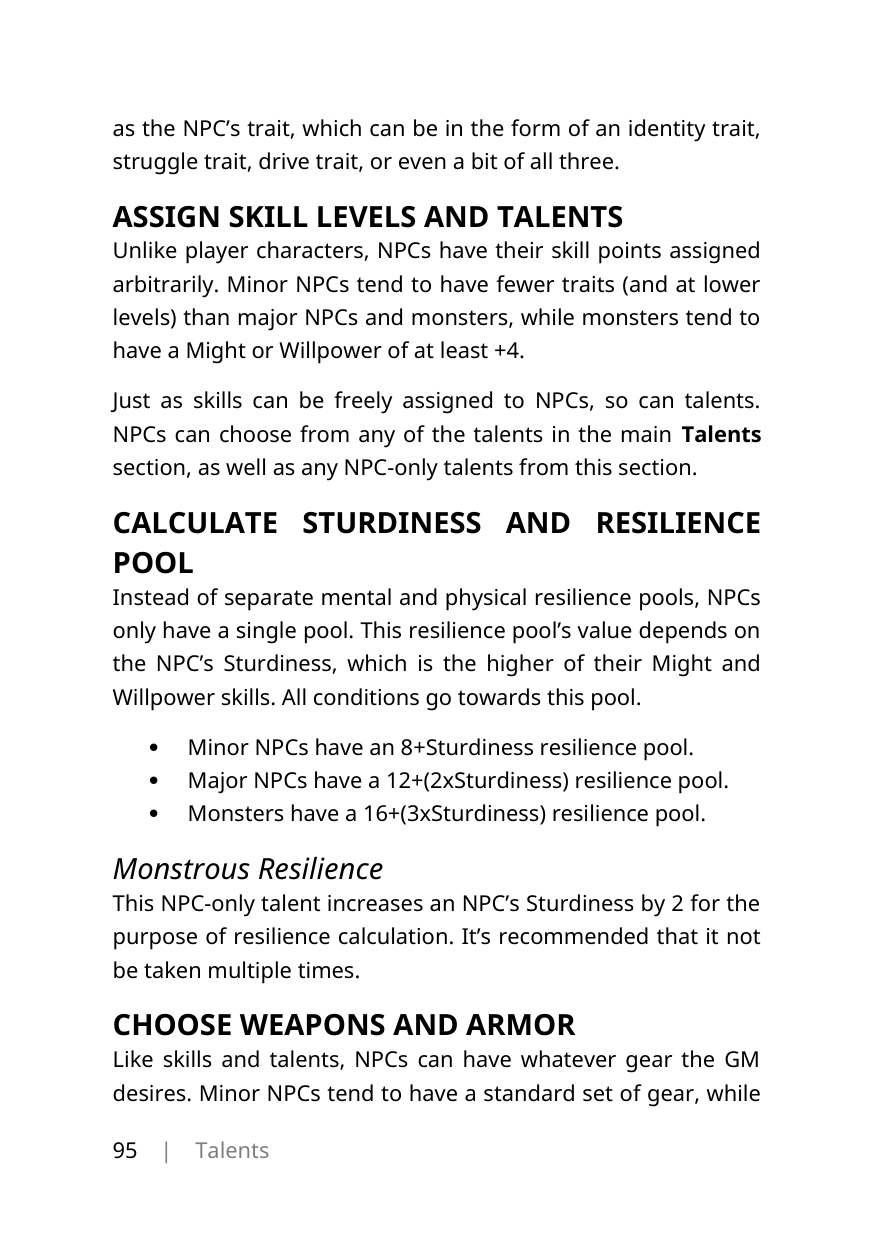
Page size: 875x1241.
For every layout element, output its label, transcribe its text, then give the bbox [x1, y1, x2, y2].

text This NPC-only talent increases an NPC’s Sturdiness by 2 for the purpose of resilience calculation. It’s recommended that it not be taken multiple times. [112, 888, 762, 984]
text Unlike player characters, NPCs have their skill points assigned arbitrarily. Minor NPCs tend to have fewer traits (and at lower levels) than major NPCs and monsters, while monsters tend to have a Might or Willpower of at least +4. [112, 236, 762, 365]
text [112, 1044, 762, 1107]
subtitle Assign skill levels and talents [112, 196, 762, 236]
list Minor NPCs have an 8+Sturdiness resilience pool. [150, 732, 762, 761]
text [112, 112, 762, 176]
subtitle Monstrous Resilience [112, 848, 762, 888]
list Monsters have a 16+(3xSturdiness) resilience pool. [150, 798, 762, 828]
subtitle Calculate Sturdiness and resilience pool [112, 502, 762, 582]
text Instead of separate mental and physical resilience pools, NPCs only have a single pool. This resilience pool’s value depends on the NPC’s Sturdiness, which is the higher of their Might and Willpower skills. All conditions go towards this pool. [112, 582, 762, 711]
text Just as skills can be freely assigned to NPCs, so can talents. NPCs can choose from any of the talents in the main Talents section, as well as any NPC-only talents from this section. [112, 386, 762, 482]
subtitle Choose weapons and armor [112, 1004, 762, 1044]
list Major NPCs have a 12+(2xSturdiness) resilience pool. [150, 765, 762, 795]
